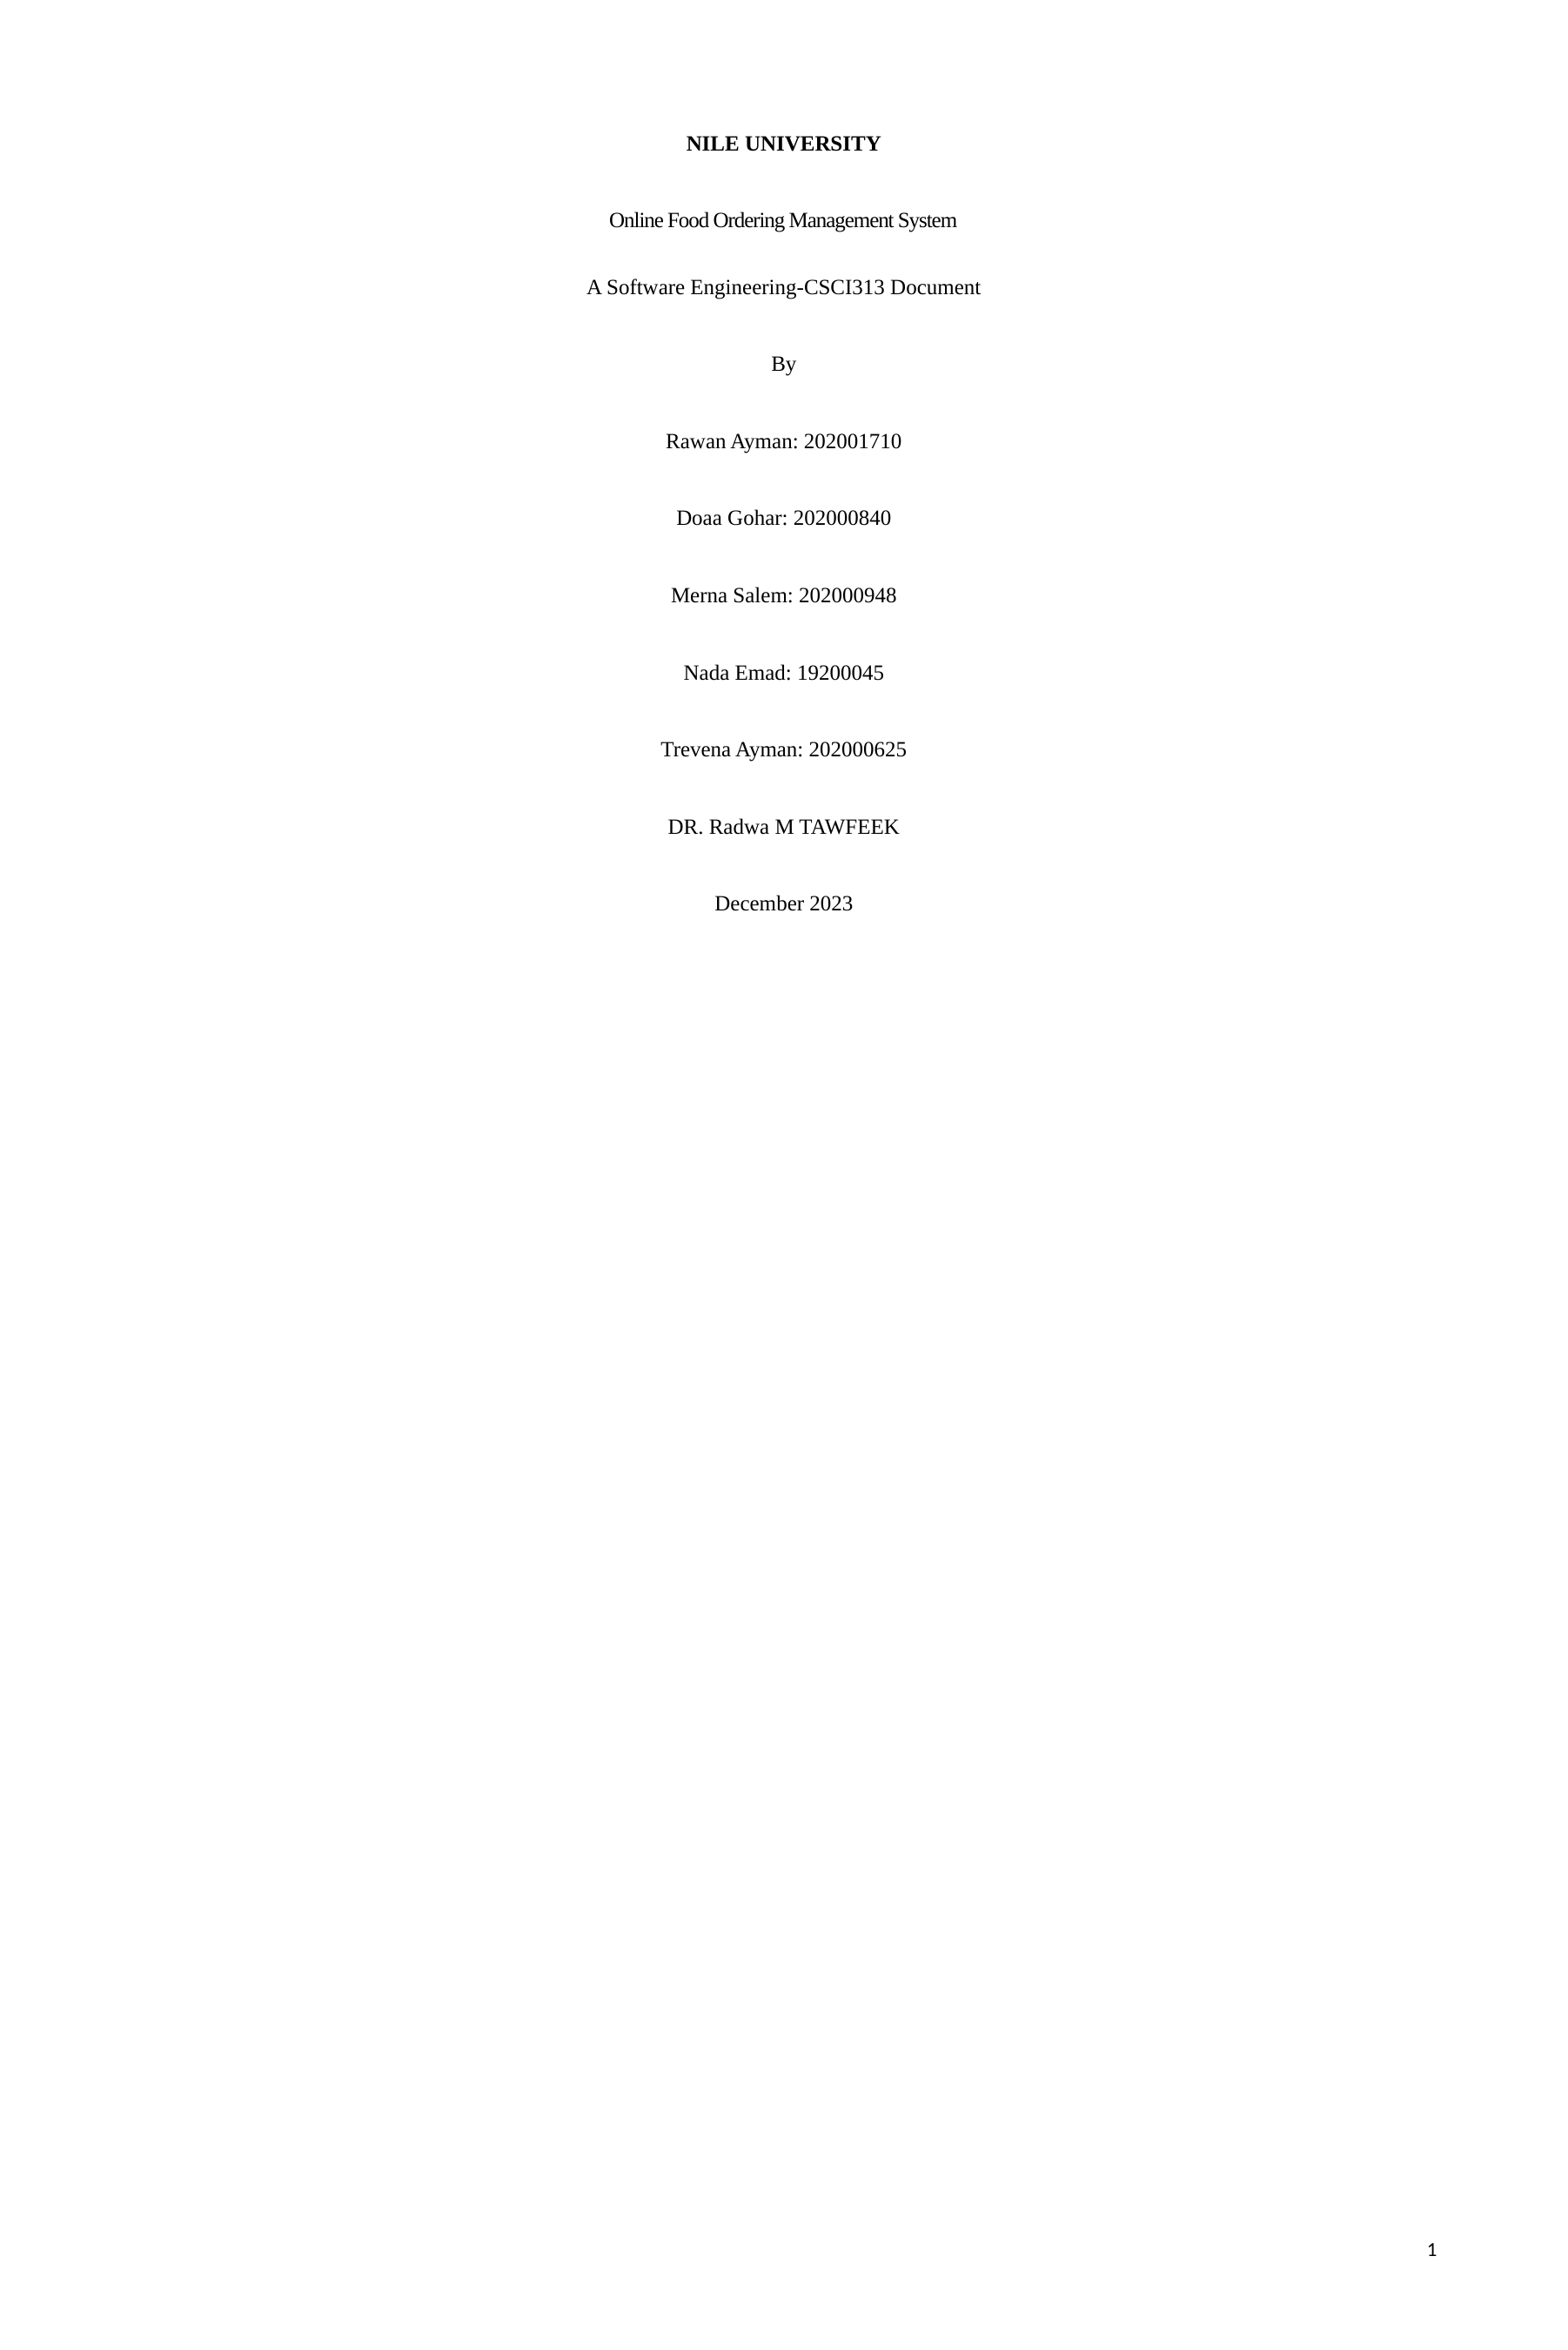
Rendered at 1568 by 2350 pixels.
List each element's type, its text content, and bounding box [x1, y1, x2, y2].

text A Software Engineering-CSCI313 Document [131, 274, 1437, 299]
text NILE UNIVERSITY [131, 131, 1437, 156]
text Rawan Ayman: 202001710 [131, 428, 1437, 453]
title Online Food Ordering Management System [131, 207, 1437, 232]
text December 2023 [131, 890, 1437, 916]
text Trevena Ayman: 202000625 [131, 736, 1437, 762]
text By [131, 351, 1437, 376]
text Merna Salem: 202000948 [131, 582, 1437, 608]
text Nada Emad: 19200045 [131, 660, 1437, 684]
text DR. Radwa M TAWFEEK [131, 814, 1437, 838]
text Doaa Gohar: 202000840 [131, 506, 1437, 530]
